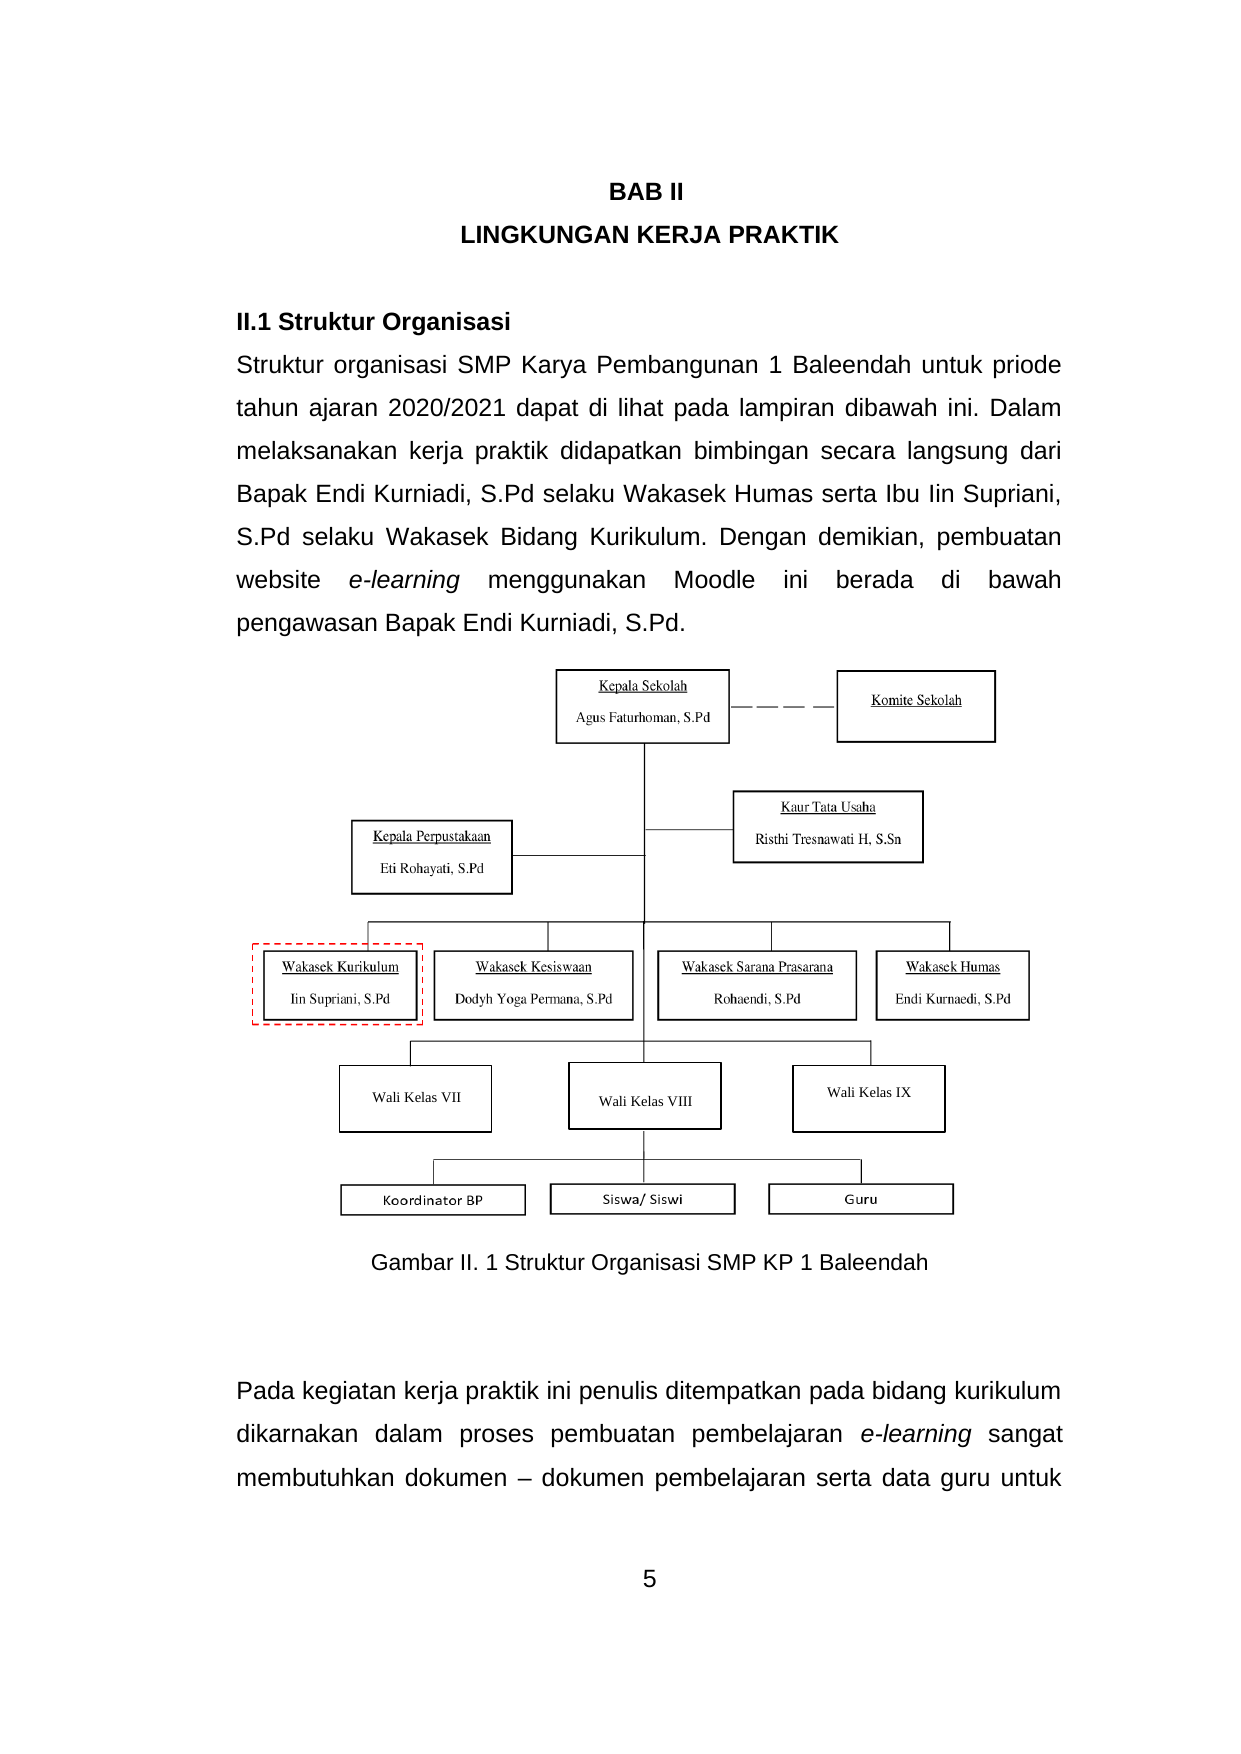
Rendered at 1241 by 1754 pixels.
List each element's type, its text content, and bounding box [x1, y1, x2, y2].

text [236, 1376, 1063, 1491]
picture [336, 1131, 958, 1220]
text II.1 Struktur Organisasi [236, 307, 1063, 335]
picture [249, 664, 1042, 1032]
text BAB II LINGKUNGAN KERJA PRAKTIK [236, 177, 1063, 249]
text Struktur organisasi SMP Karya Pembangunan 1 Baleendah untuk priode tahun ajaran 2020/2021 dapat di lihat pada lampiran dibawah ini. Dalam melaksanakan kerja praktik didapatkan bimbingan secara langsung dari Bapak Endi Kurniadi, S.Pd selaku Wakasek Humas serta Ibu Iin Supriani, S.Pd selaku Wakasek Bidang Kurikulum. Dengan demikian, pembuatan website e-learning menggunakan Moodle ini berada di bawah pengawasan Bapak Endi Kurniadi, S.Pd. [236, 350, 1063, 637]
